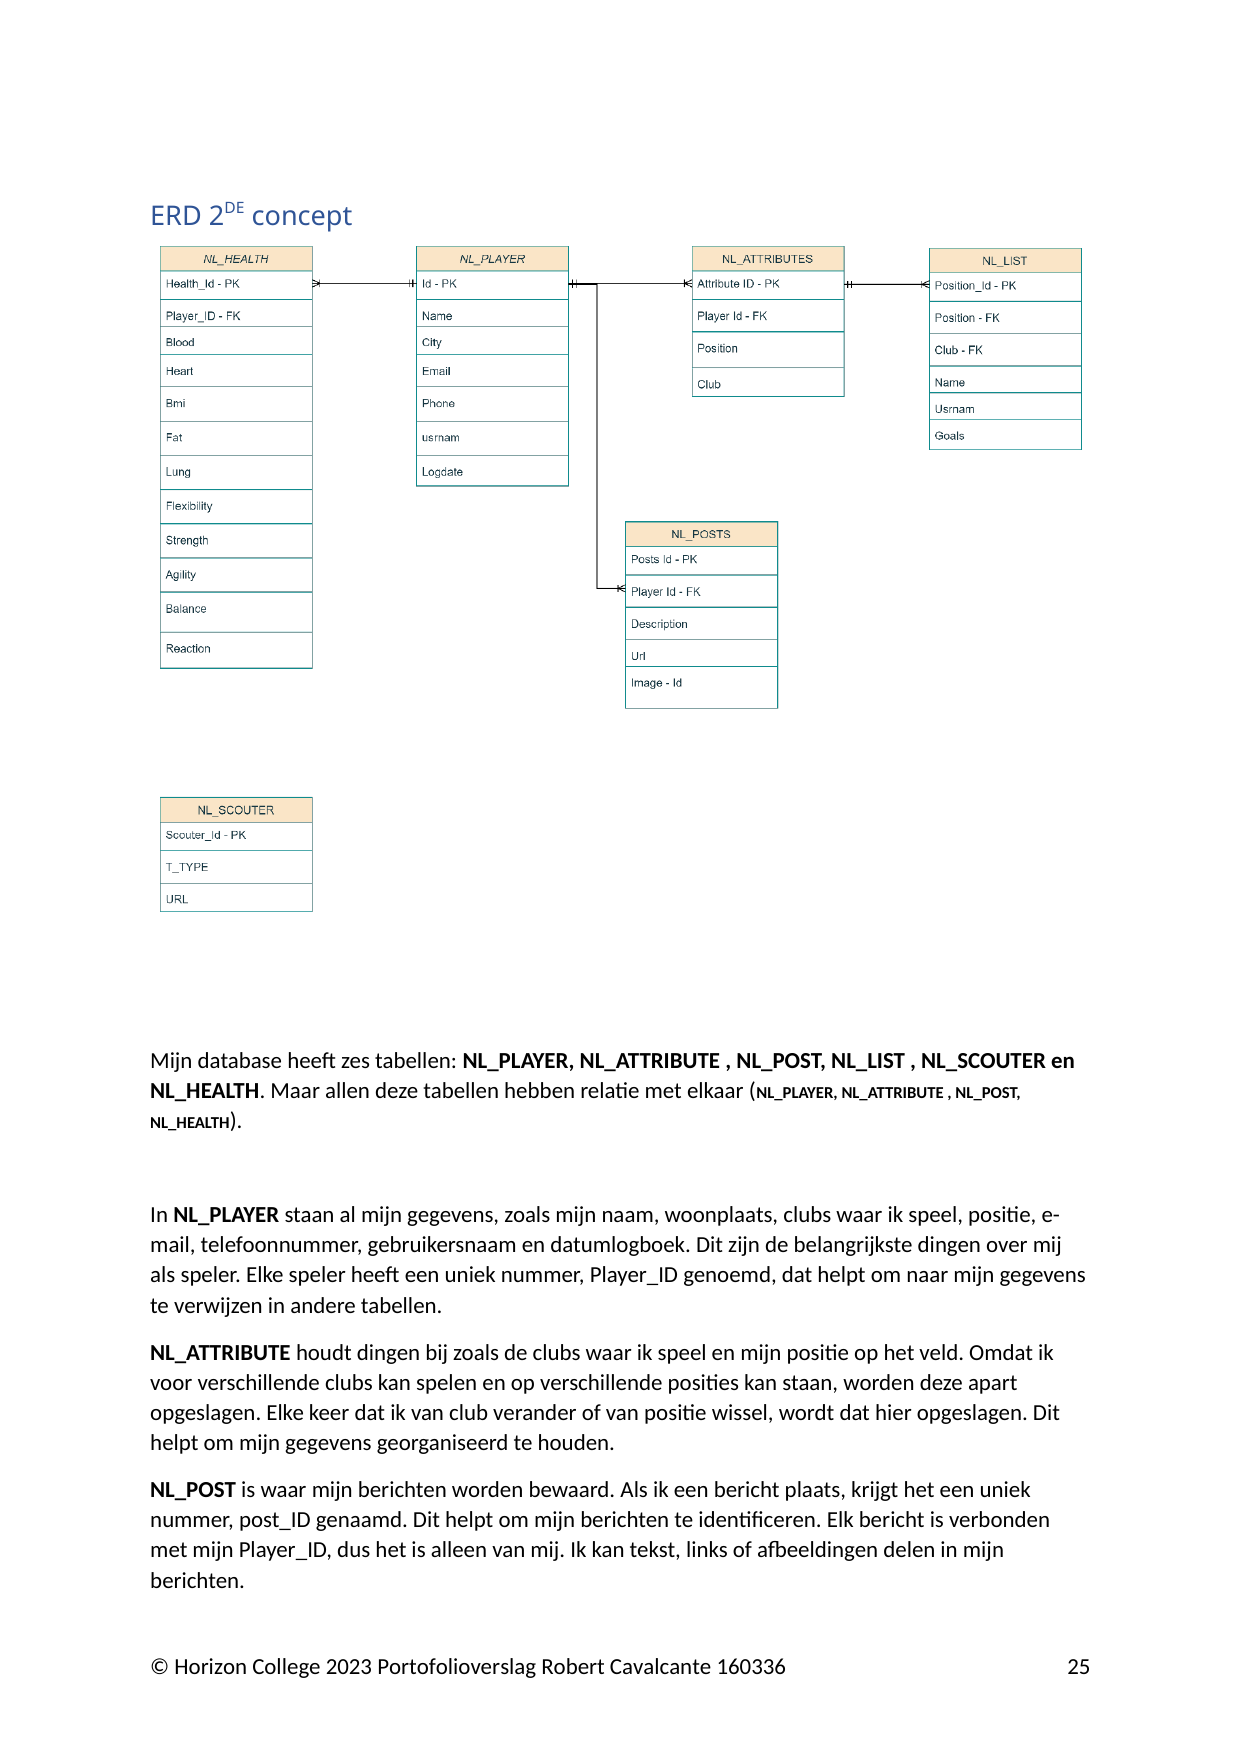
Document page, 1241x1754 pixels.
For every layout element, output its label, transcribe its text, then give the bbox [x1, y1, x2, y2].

text NL_POST is waar mijn berichten worden bewaard. Als ik een bericht plaats, krijgt het een uniek nummer, post_ID genaamd. Dit helpt om mijn berichten te identificeren. Elk bericht is verbonden met mijn Player_ID, dus het is alleen van mij. Ik kan tekst, links of afbeeldingen delen in mijn berichten. [150, 1475, 1090, 1594]
text In NL_PLAYER staan al mijn gegevens, zoals mijn naam, woonplaats, clubs waar ik speel, positie, e-mail, telefoonnummer, gebruikersnaam en datumlogboek. Dit zijn de belangrijkste dingen over mij als speler. Elke speler heeft een uniek nummer, Player_ID genoemd, dat helpt om naar mijn gegevens te verwijzen in andere tabellen. [150, 1200, 1090, 1319]
text NL_ATTRIBUTE houdt dingen bij zoals de clubs waar ik speel en mijn positie op het veld. Omdat ik voor verschillende clubs kan spelen en op verschillende posities kan staan, worden deze apart opgeslagen. Elke keer dat ik van club verander of van positie wissel, wordt dat hier opgeslagen. Dit helpt om mijn gegevens georganiseerd te houden. [150, 1338, 1090, 1456]
subtitle ERD 2DE concept [150, 197, 1090, 234]
picture [150, 236, 1091, 924]
text Mijn database heeft zes tabellen: NL_PLAYER, NL_ATTRIBUTE , NL_POST, NL_LIST , NL_SCOUTER en NL_HEALTH. Maar allen deze tabellen hebben relatie met elkaar (NL_PLAYER, NL_ATTRIBUTE , NL_POST, NL_HEALTH). [150, 1046, 1090, 1134]
